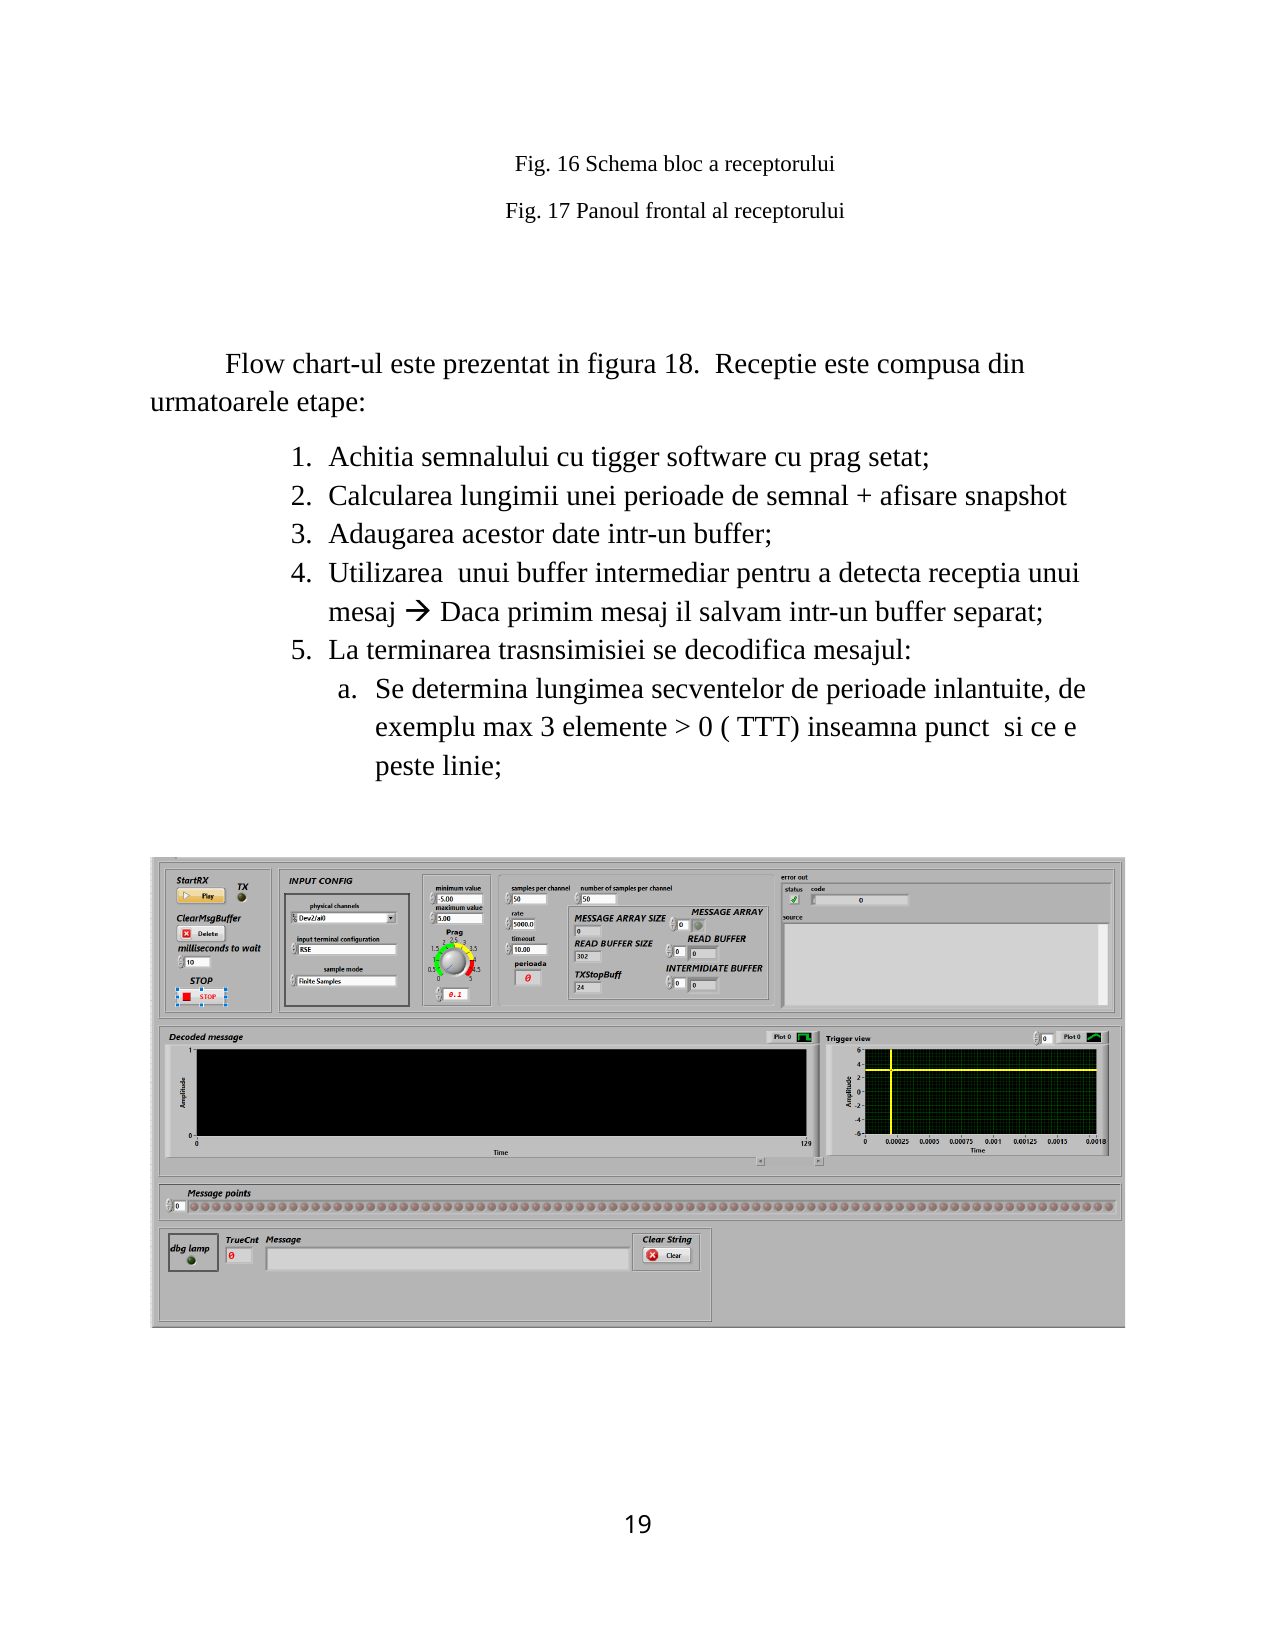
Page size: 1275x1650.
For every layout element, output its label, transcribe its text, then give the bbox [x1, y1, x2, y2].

list Calcularea lungimii unei perioade de semnal + afisare snapshot [291, 478, 1125, 512]
list Achitia semnalului cu tigger software cu prag setat; [291, 439, 1125, 473]
list La terminarea trasnsimisiei se decodifica mesajul: [291, 632, 1125, 666]
list Adaugarea acestor date intr-un buffer; [291, 517, 1125, 550]
text Fig. 17 Panoul frontal al receptorului [150, 197, 1125, 223]
text Fig. 16 Schema bloc a receptorului [150, 150, 1125, 176]
text Flow chart-ul este prezentat in figura 18. Receptie este compusa din urmatoarele etape: [150, 346, 1125, 418]
picture [150, 857, 1125, 1328]
list Se determina lungimea secventelor de perioade inlantuite, de exemplu max 3 elemente > 0 ( TTT) inseamna punct si ce e peste linie; [337, 671, 1125, 782]
list Utilizarea unui buffer intermediar pentru a detecta receptia unui mesaj Daca primim mesaj il salvam intr-un buffer separat; [291, 555, 1125, 627]
